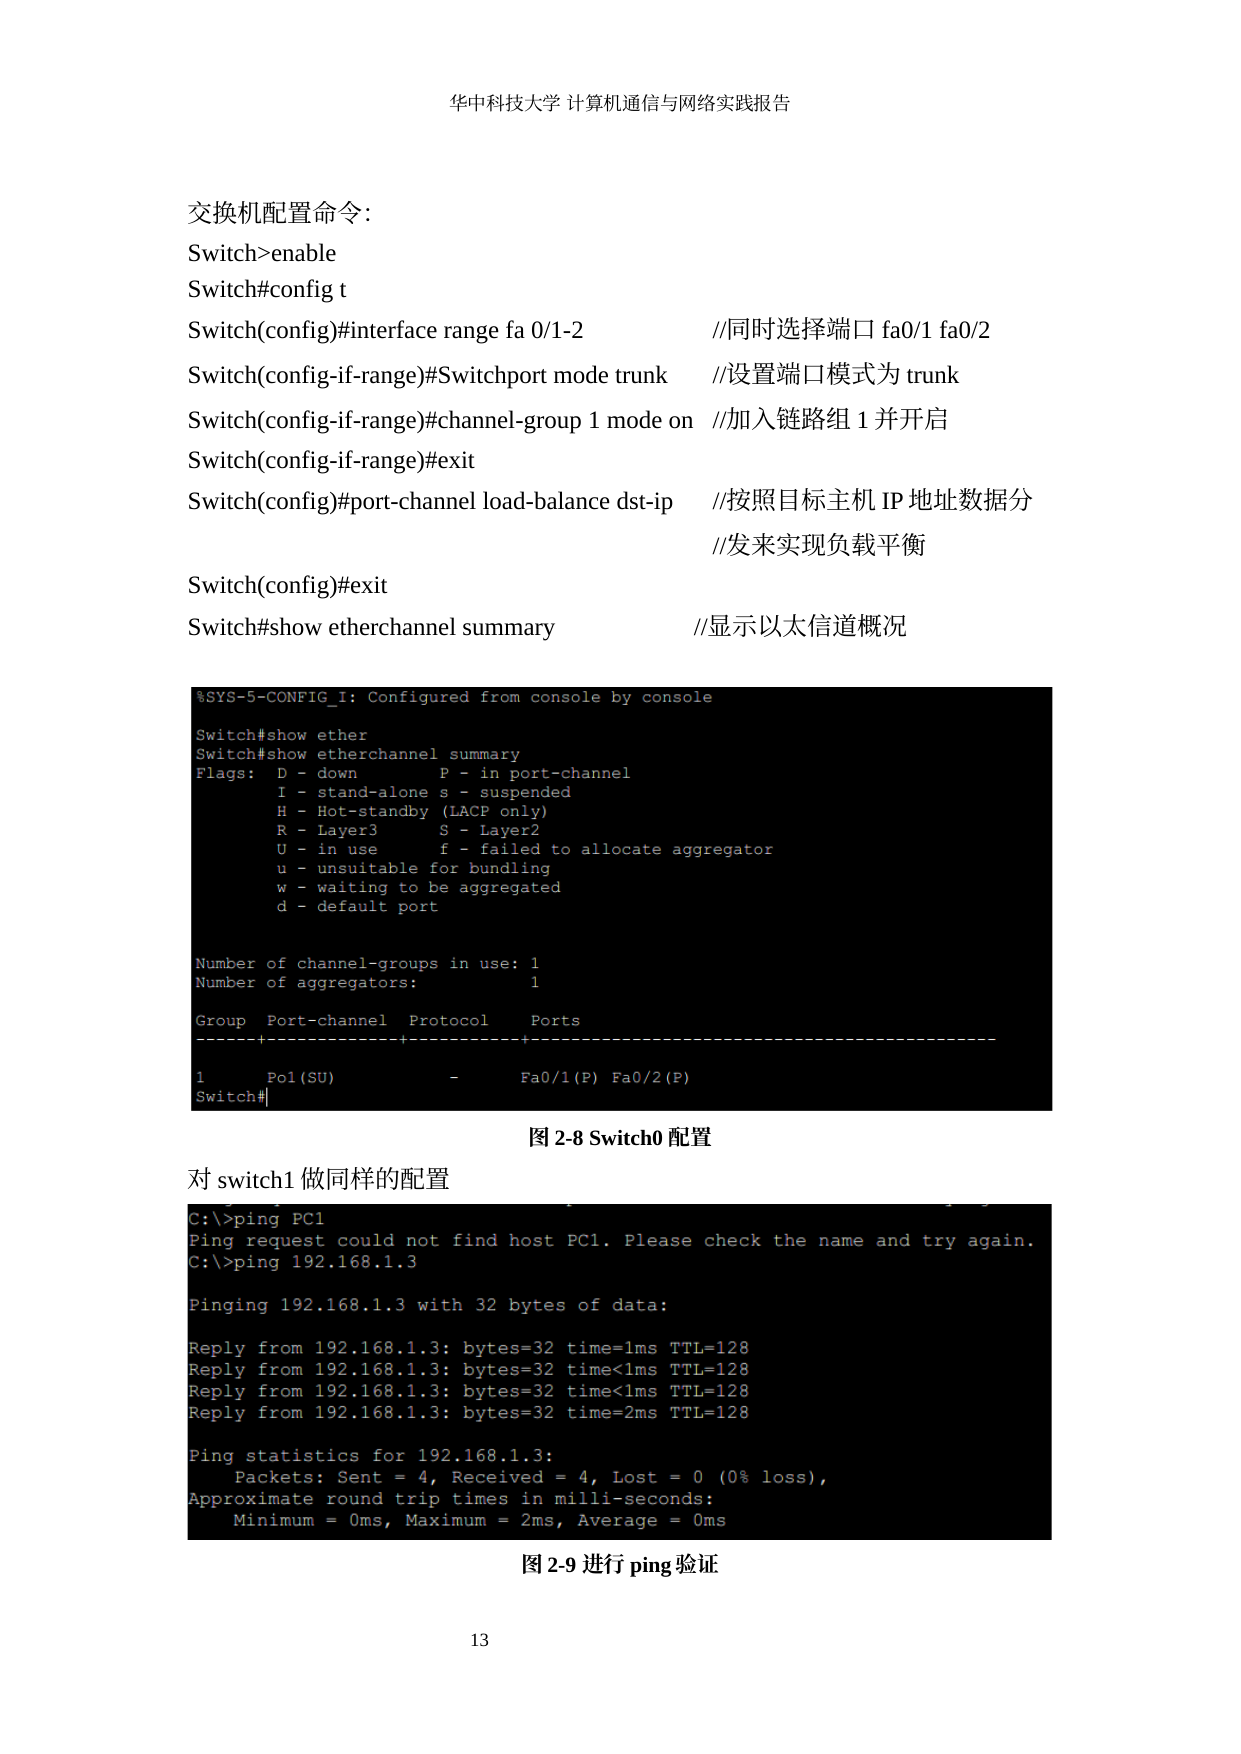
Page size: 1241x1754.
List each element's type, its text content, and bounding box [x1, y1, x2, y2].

text Switch(config-if-range)#channel-group 1 mode on //加入链路组1并开启 [187, 400, 1053, 436]
text Switch>enable [187, 238, 1053, 267]
text Switch(config-if-range)#exit [187, 445, 1053, 474]
text Switch(config-if-range)#Switchport mode trunk //设置端口模式为trunk [187, 355, 1053, 391]
text Switch(config)#interface range fa 0/1-2 //同时选择端口fa0/1 fa0/2 [187, 310, 1053, 346]
text 对switch1做同样的配置 [187, 1159, 1053, 1195]
picture [187, 1204, 1052, 1540]
text 图2-9 进行ping验证 [187, 1547, 1053, 1578]
text Switch(config)#exit [187, 571, 1053, 599]
text Switch#show etherchannel summary //显示以太信道概况 [187, 607, 1053, 642]
text 交换机配置命令： [187, 193, 1053, 229]
text Switch#config t [187, 274, 1053, 303]
text Switch(config)#port-channel load-balance dst-ip //按照目标主机IP地址数据分 //发来实现负载平衡 [187, 481, 1053, 562]
picture [187, 687, 1053, 1113]
text 图2-8 Switch0 配置 [187, 1120, 1053, 1152]
